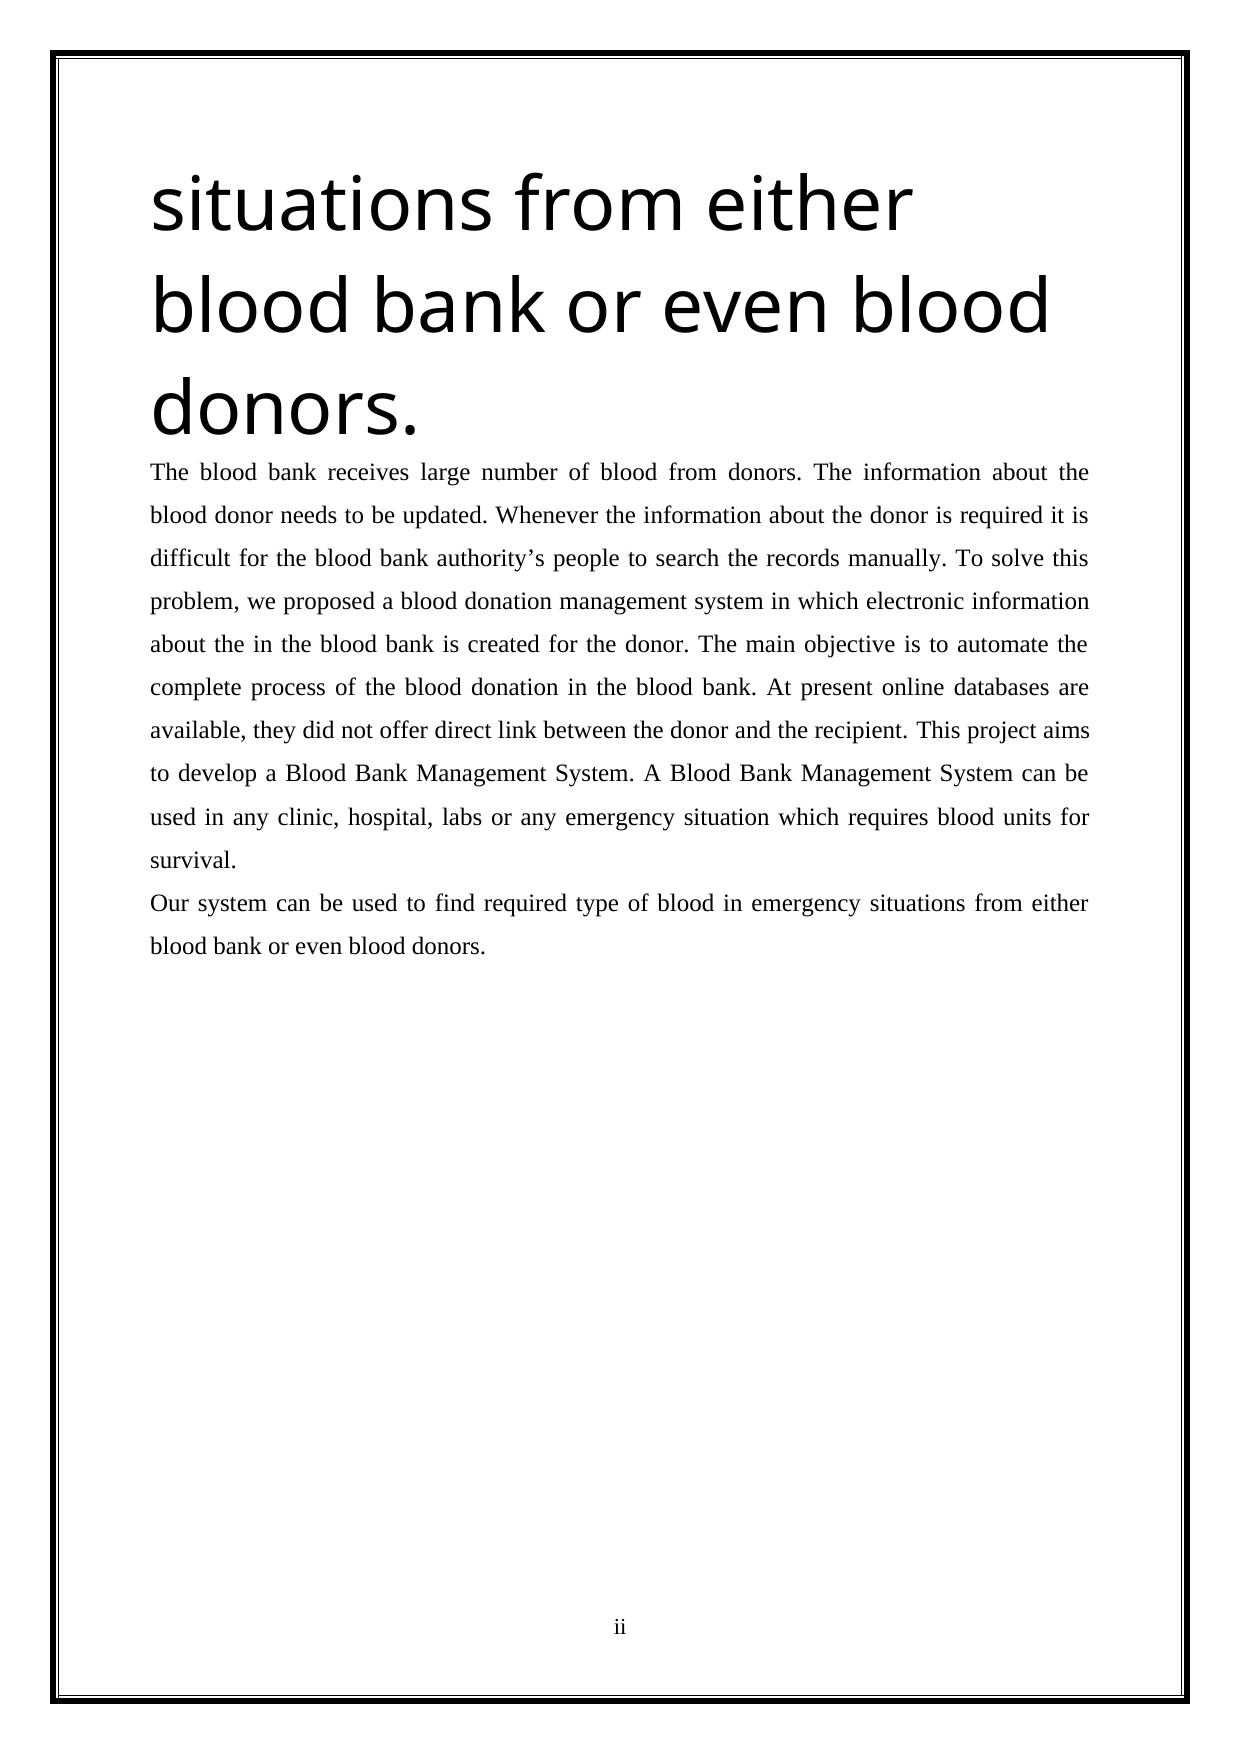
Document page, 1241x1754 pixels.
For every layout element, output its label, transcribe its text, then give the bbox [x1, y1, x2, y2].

text The blood bank receives large number of blood from donors. The information about the blood donor needs to be updated. Whenever the information about the donor is required it is difficult for the blood bank authority’s people to search the records manually. To solve this problem, we proposed a blood donation management system in which electronic information about the in the blood bank is created for the donor. The main objective is to automate the complete process of the blood donation in the blood bank. At present online databases are available, they did not offer direct link between the donor and the recipient. This project aims to develop a Blood Bank Management System. A Blood Bank Management System can be used in any clinic, hospital, labs or any emergency situation which requires blood units for survival. [150, 457, 1090, 873]
text situations from either blood bank or even blood donors. [150, 150, 1090, 457]
text Our system can be used to find required type of blood in emergency situations from either blood bank or even blood donors. [150, 888, 1090, 960]
